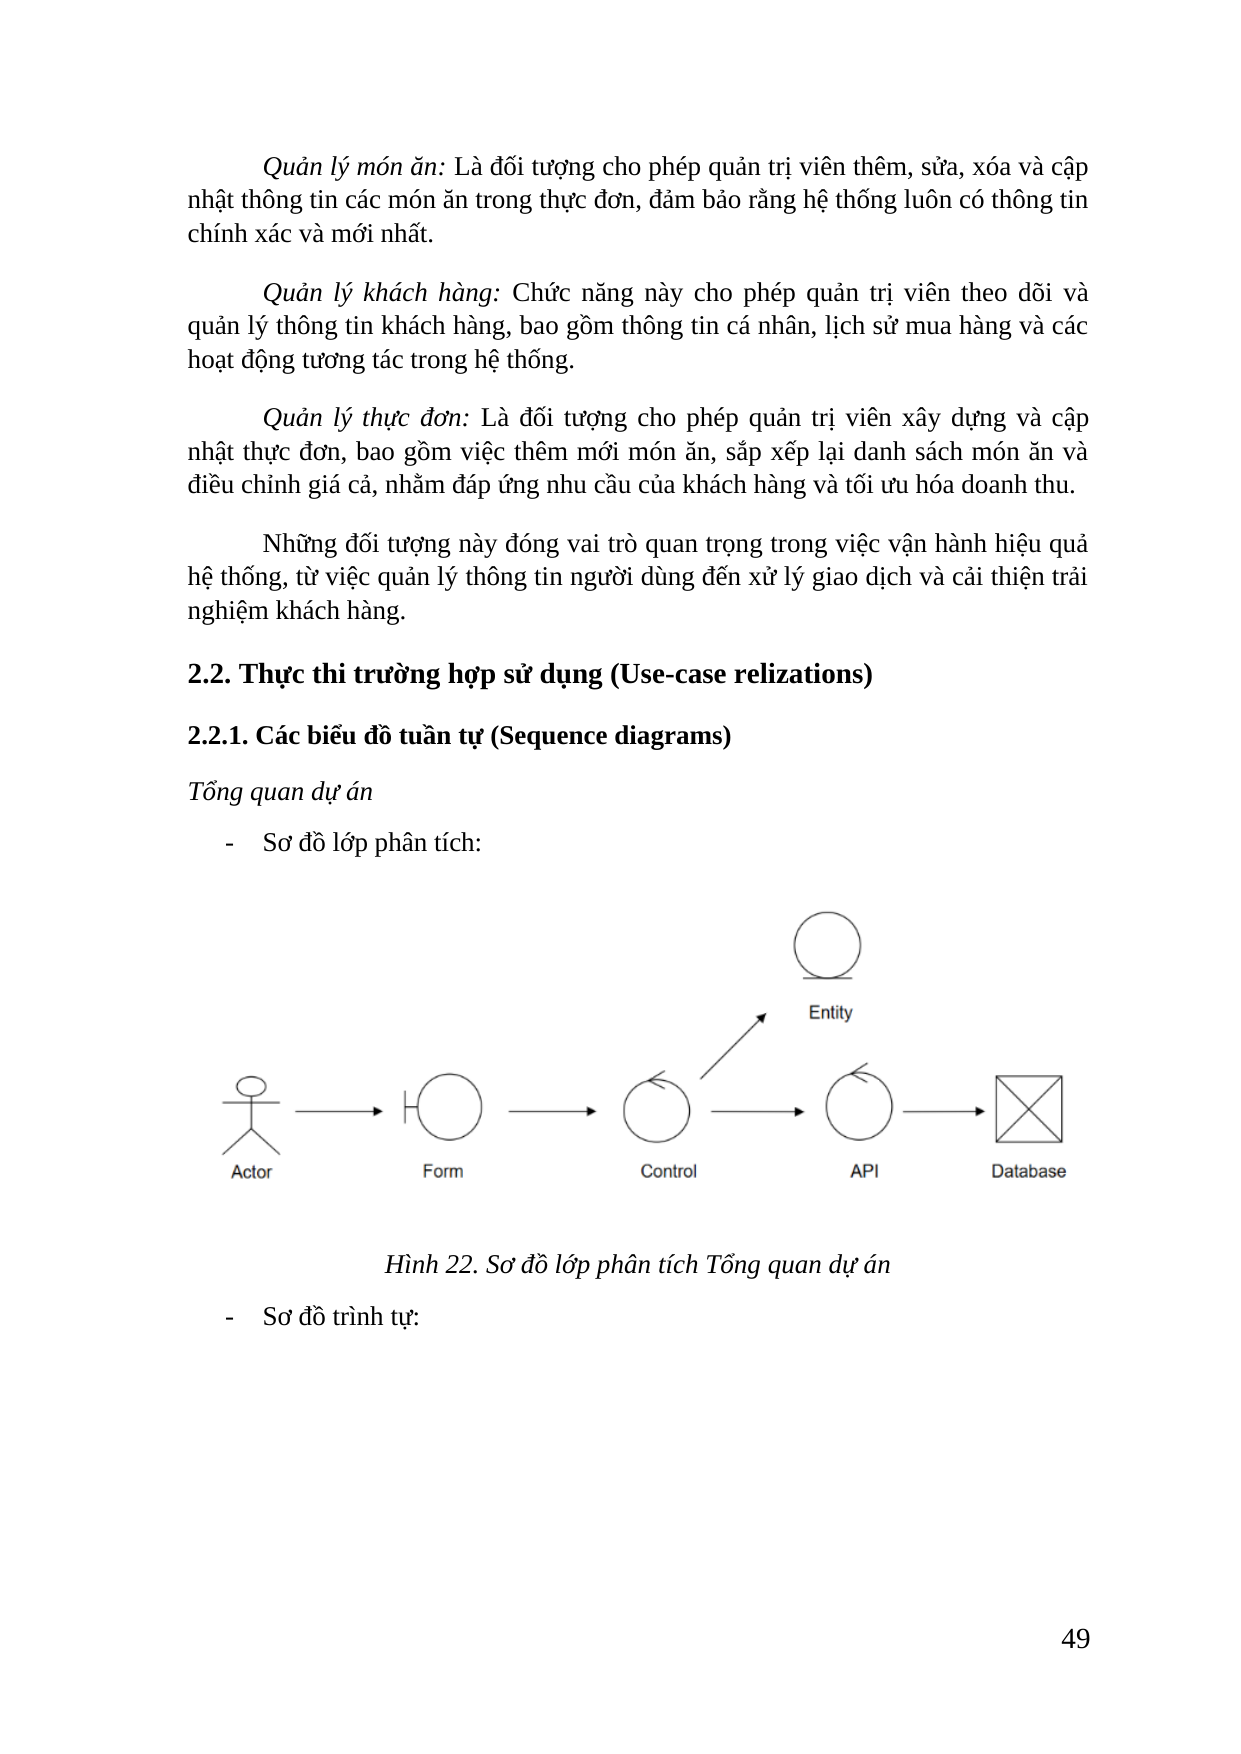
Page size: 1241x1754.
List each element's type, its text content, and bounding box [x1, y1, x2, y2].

text Tổng quan dự án [187, 776, 1090, 807]
text Quản lý món ăn: Là đối tượng cho phép quản trị viên thêm, sửa, xóa và cập nhật thông tin các món ăn trong thực đơn, đảm bảo rằng hệ thống luôn có thông tin chính xác và mới nhất. [187, 150, 1090, 248]
subtitle 2.2.1. Các biểu đồ tuần tự (Sequence diagrams) [187, 719, 1090, 751]
text Những đối tượng này đóng vai trò quan trọng trong việc vận hành hiệu quả hệ thống, từ việc quản lý thông tin người dùng đến xử lý giao dịch và cải thiện trải nghiệm khách hàng. [187, 527, 1090, 625]
text Hình 22. Sơ đồ lớp phân tích Tổng quan dự án [187, 1248, 1090, 1279]
list Sơ đồ trình tự: [225, 1300, 1090, 1331]
list Sơ đồ lớp phân tích: [225, 826, 1090, 857]
text Quản lý khách hàng: Chức năng này cho phép quản trị viên theo dõi và quản lý thông tin khách hàng, bao gồm thông tin cá nhân, lịch sử mua hàng và các hoạt động tương tác trong hệ thống. [187, 276, 1090, 374]
text Quản lý thực đơn: Là đối tượng cho phép quản trị viên xây dựng và cập nhật thực đơn, bao gồm việc thêm mới món ăn, sắp xếp lại danh sách món ăn và điều chỉnh giá cả, nhằm đáp ứng nhu cầu của khách hàng và tối ưu hóa doanh thu. [187, 401, 1090, 499]
picture [187, 876, 1091, 1229]
subtitle 2.2. Thực thi trường hợp sử dụng (Use-case relizations) [187, 657, 1090, 690]
